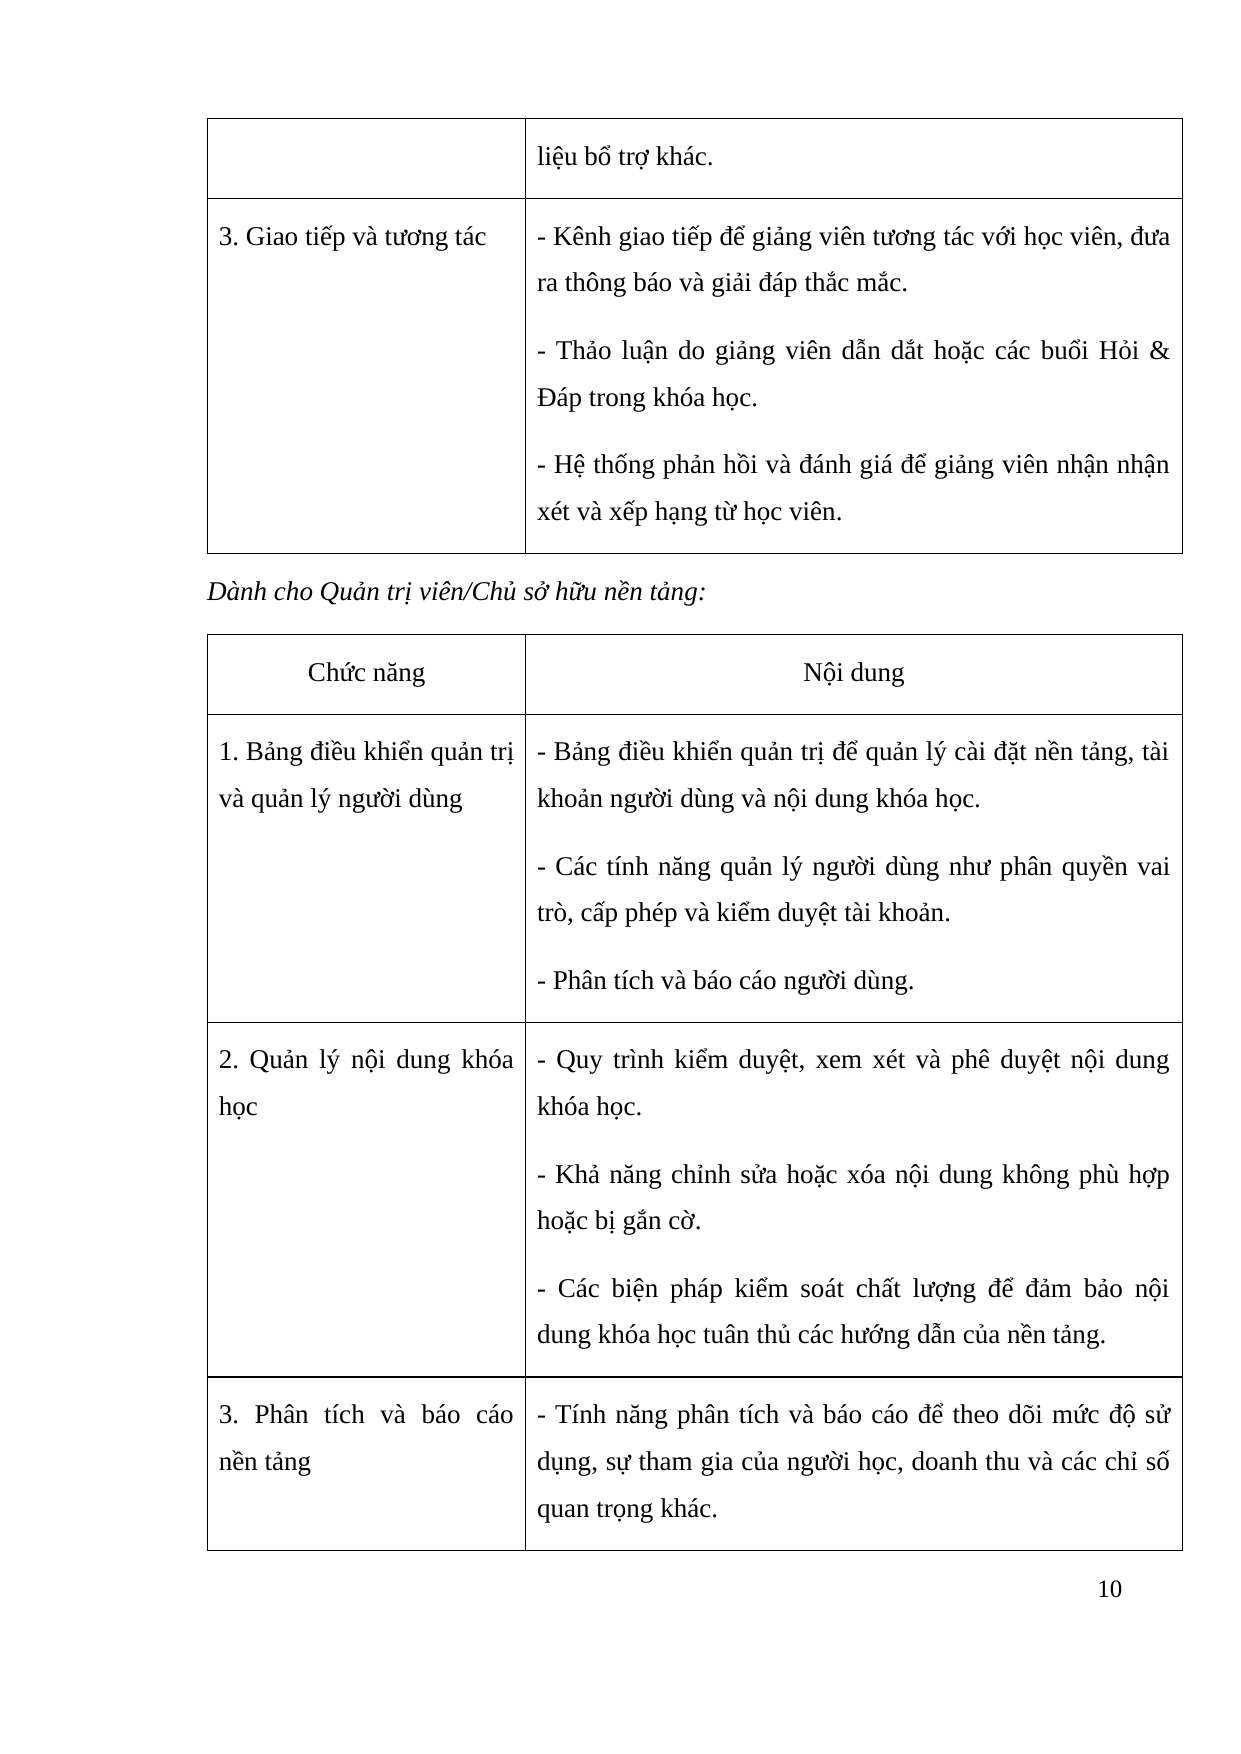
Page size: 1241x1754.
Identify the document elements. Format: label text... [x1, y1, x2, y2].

table_cell 1. Bảng điều khiển quản trị và quản lý người dùng [208, 715, 525, 1022]
table_cell 2. Quản lý nội dung khóa học [208, 1023, 525, 1376]
table_cell 3. Giao tiếp và tương tác [208, 199, 525, 553]
table_header Nội dung [526, 635, 1182, 713]
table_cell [526, 1378, 1182, 1549]
table_cell - Quy trình kiểm duyệt, xem xét và phê duyệt nội dung khóa học. - Khả năng chỉnh sửa hoặc xóa nội dung không phù hợp hoặc bị gắn cờ. - Các biện pháp kiểm soát chất lượng để đảm bảo nội dung khóa học tuân thủ các hướng dẫn của nền tảng. [526, 1023, 1182, 1376]
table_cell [208, 1378, 525, 1549]
table_cell - Kênh giao tiếp để giảng viên tương tác với học viên, đưa ra thông báo và giải đáp thắc mắc. - Thảo luận do giảng viên dẫn dắt hoặc các buổi Hỏi & Đáp trong khóa học. - Hệ thống phản hồi và đánh giá để giảng viên nhận nhận xét và xếp hạng từ học viên. [526, 199, 1182, 553]
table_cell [526, 119, 1182, 198]
table_header Chức năng [208, 635, 525, 713]
text Dành cho Quản trị viên/Chủ sở hữu nền tảng: [207, 574, 1122, 606]
table_cell - Bảng điều khiển quản trị để quản lý cài đặt nền tảng, tài khoản người dùng và nội dung khóa học. - Các tính năng quản lý người dùng như phân quyền vai trò, cấp phép và kiểm duyệt tài khoản. - Phân tích và báo cáo người dùng. [526, 715, 1182, 1022]
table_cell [208, 119, 525, 198]
